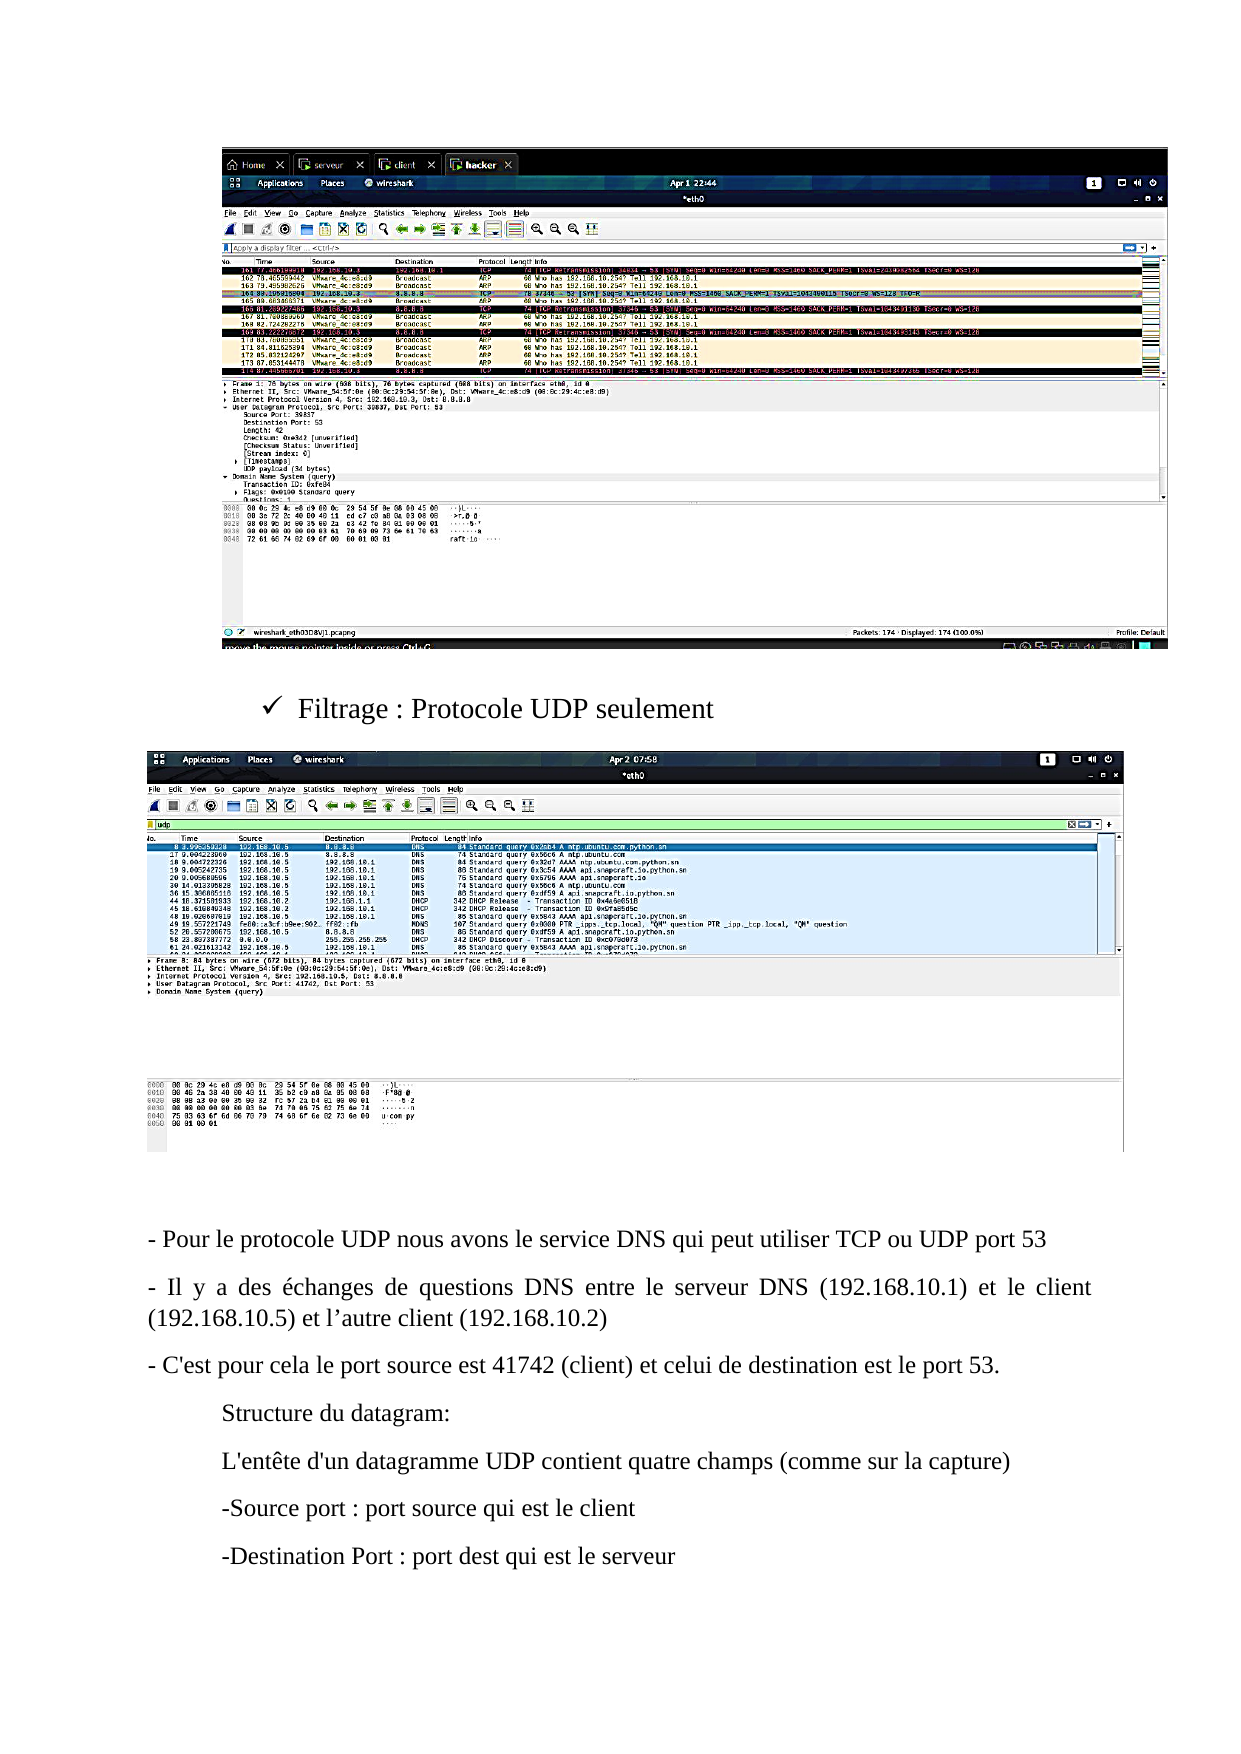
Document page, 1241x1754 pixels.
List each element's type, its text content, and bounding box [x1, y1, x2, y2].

list Filtrage : Protocole UDP seulement [260, 692, 1093, 725]
picture [222, 147, 1168, 649]
text - Pour le protocole UDP nous avons le service DNS qui peut utiliser TCP ou UDP port 53 [148, 1224, 1093, 1253]
picture [147, 751, 1124, 1152]
text -Source port : port source qui est le client [148, 1493, 1093, 1522]
text L'entête d'un datagramme UDP contient quatre champs (comme sur la capture) [148, 1446, 1093, 1474]
text Structure du datagram: [148, 1398, 1093, 1427]
text -Destination Port : port dest qui est le serveur [148, 1541, 1093, 1570]
text - C'est pour cela le port source est 41742 (client) et celui de destination est le port 53. [148, 1350, 1093, 1379]
text - Il y a des échanges de questions DNS entre le serveur DNS (192.168.10.1) et le client (192.168.10.5) et l’autre client (192.168.10.2) [148, 1272, 1093, 1331]
